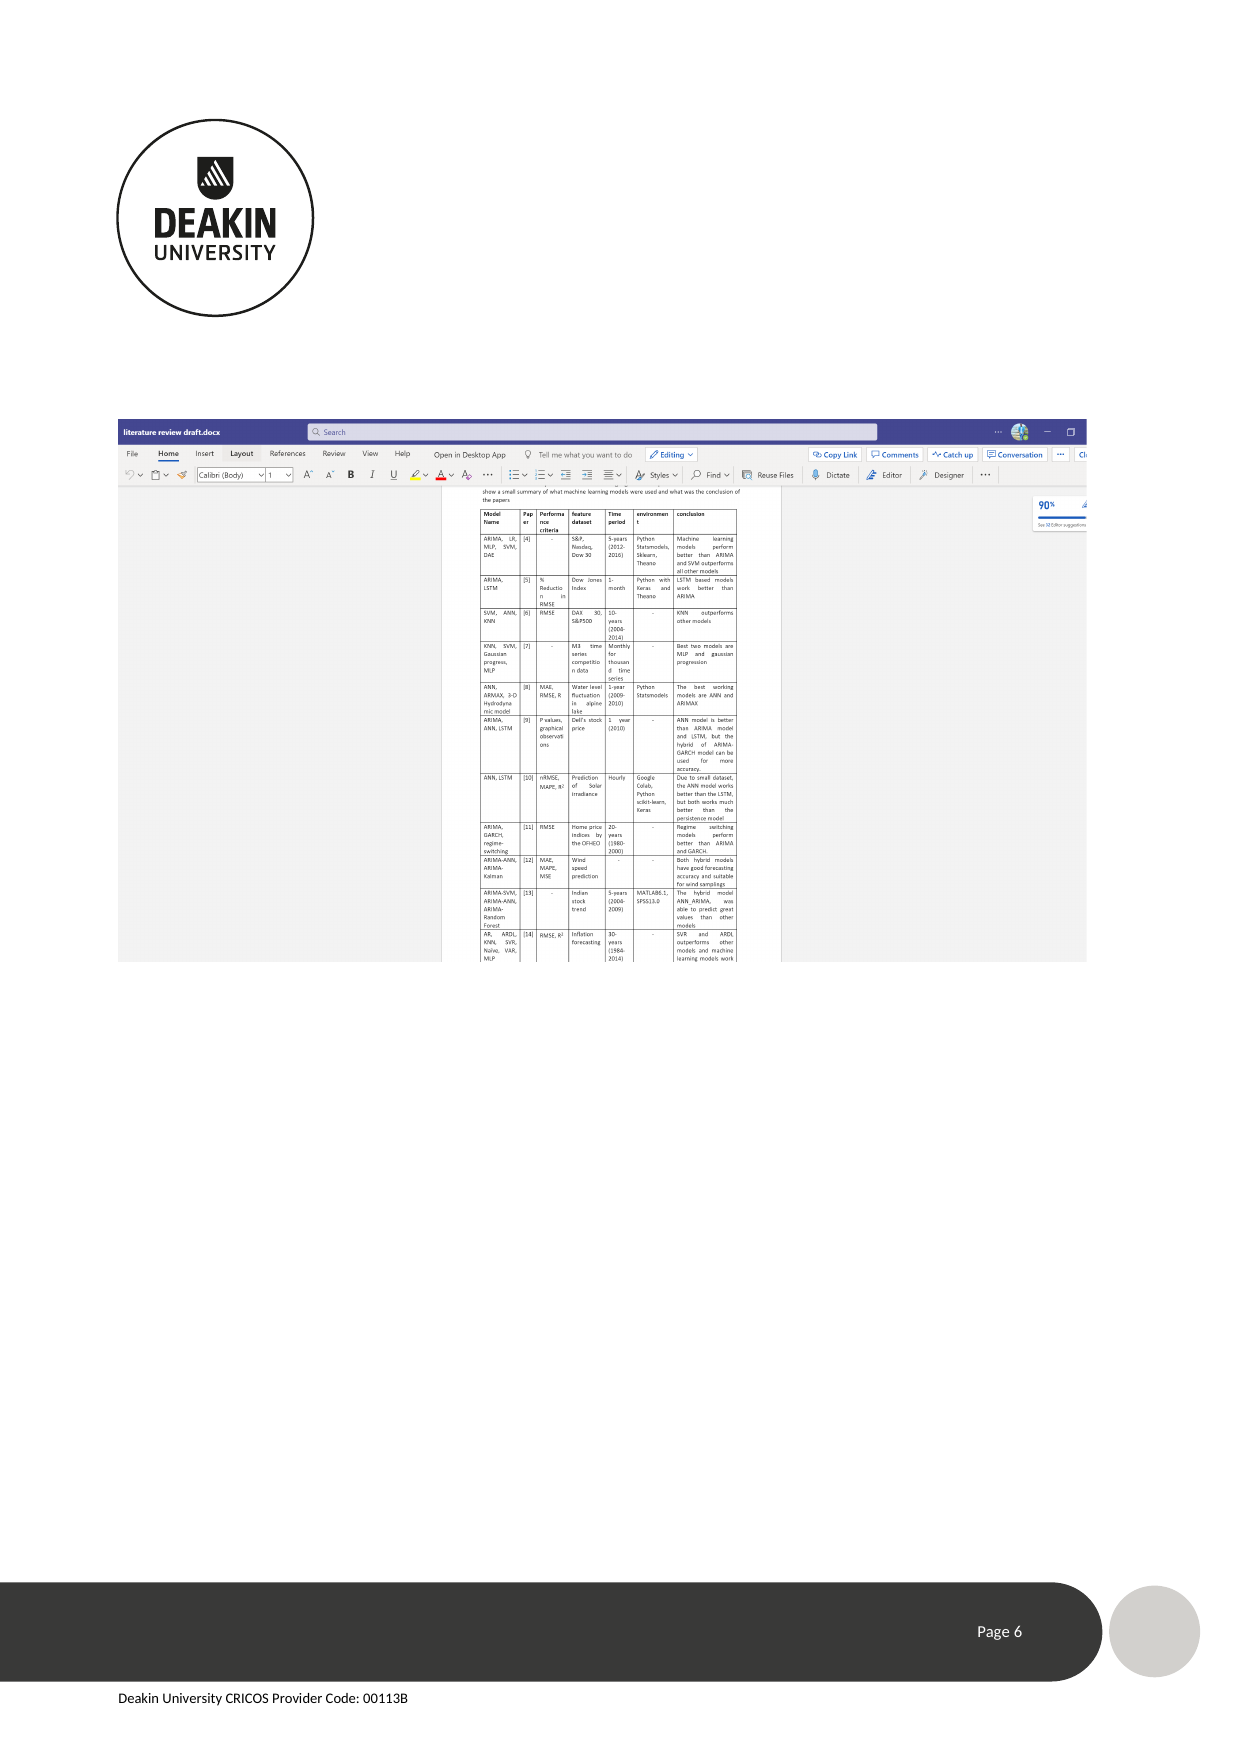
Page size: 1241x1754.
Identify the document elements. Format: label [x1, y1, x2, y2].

picture [118, 419, 1087, 962]
